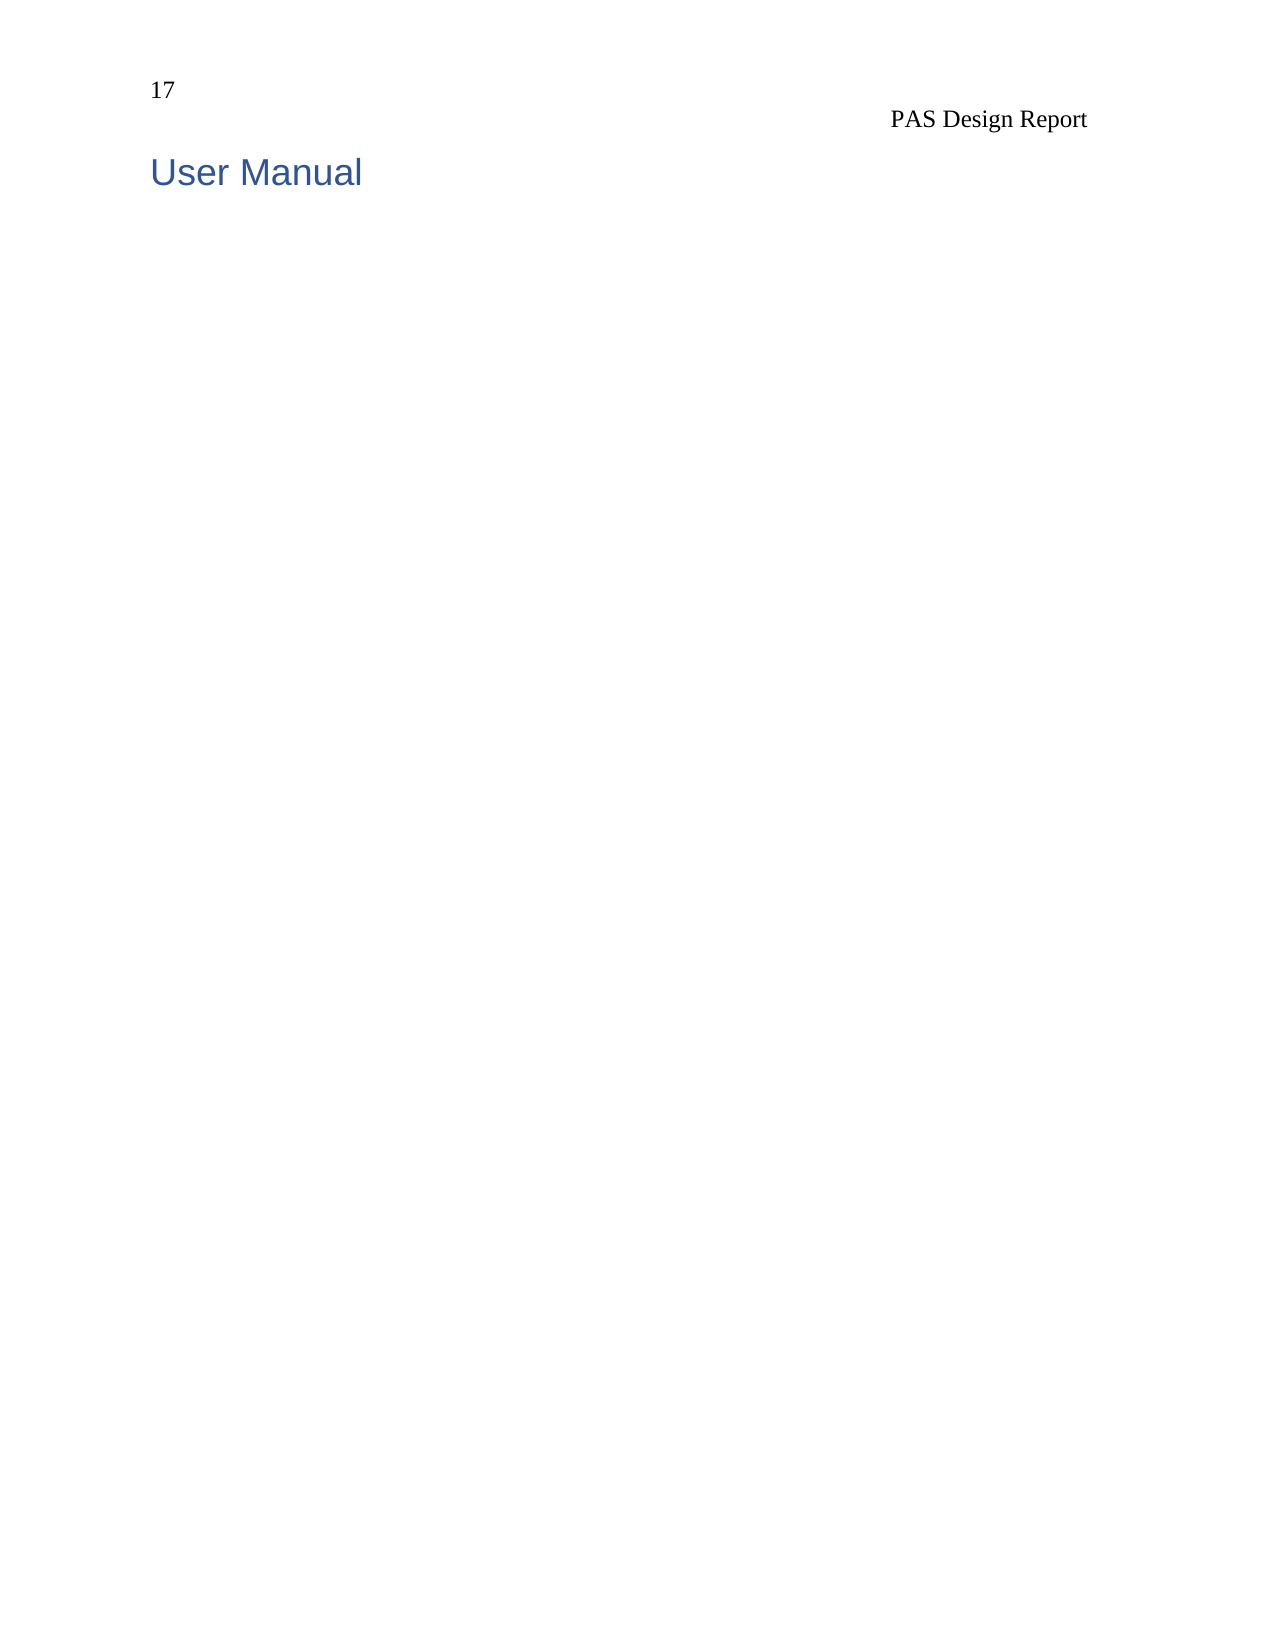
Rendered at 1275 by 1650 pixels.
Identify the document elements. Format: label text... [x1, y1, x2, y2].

subtitle User Manual [150, 150, 1125, 193]
